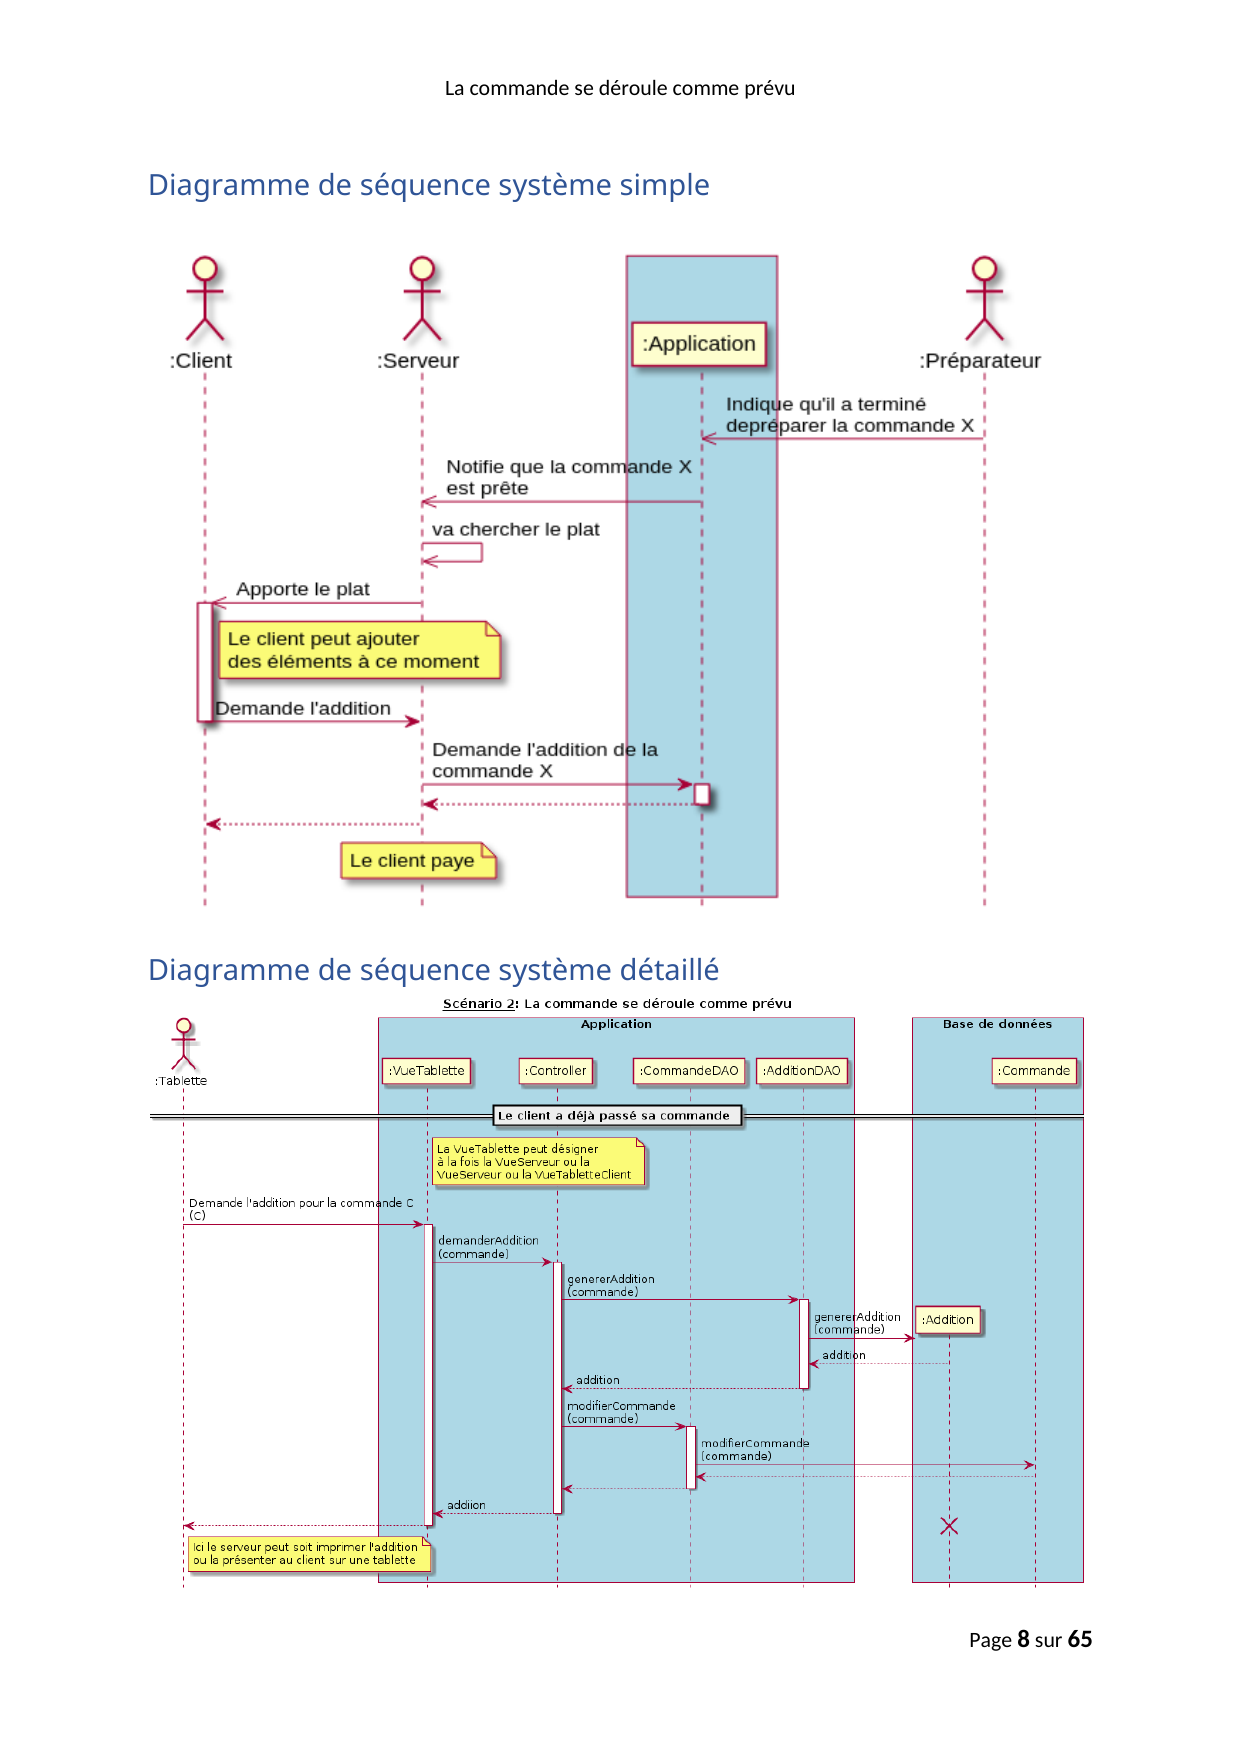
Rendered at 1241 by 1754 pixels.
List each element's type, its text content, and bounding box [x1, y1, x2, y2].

subtitle Diagramme de séquence système détaillé [148, 949, 1093, 988]
subtitle Diagramme de séquence système simple [148, 164, 1093, 204]
picture [147, 988, 1093, 1596]
picture [147, 245, 1069, 930]
